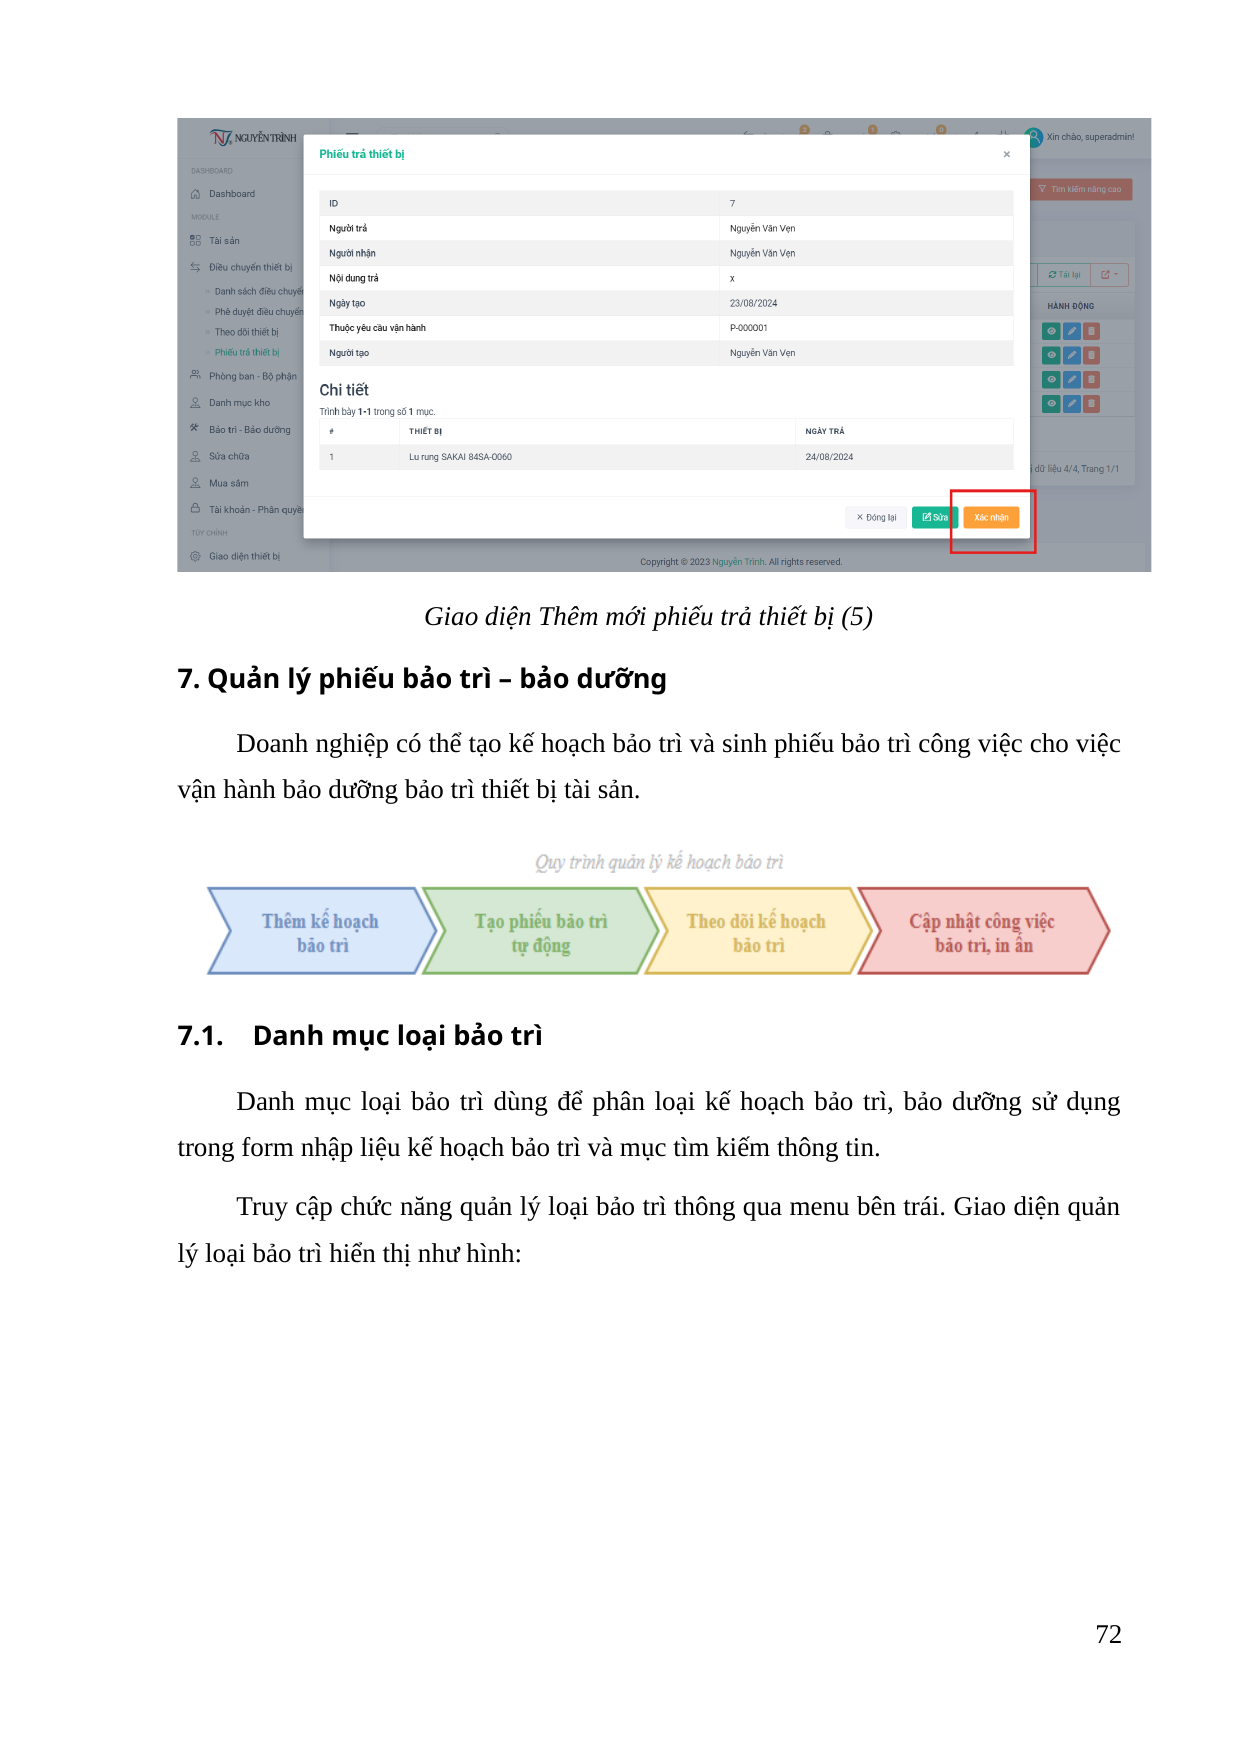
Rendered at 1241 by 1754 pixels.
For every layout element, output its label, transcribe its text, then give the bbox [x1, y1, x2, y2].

text Doanh nghiệp có thể tạo kế hoạch bảo trì và sinh phiếu bảo trì công việc cho việc vận hành bảo dưỡng bảo trì thiết bị tài sản. [177, 727, 1122, 805]
text Truy cập chức năng quản lý loại bảo trì thông qua menu bên trái. Giao diện quản lý loại bảo trì hiển thị như hình: [177, 1190, 1122, 1268]
picture [177, 118, 1152, 572]
subtitle Quản lý phiếu bảo trì – bảo dưỡng [177, 659, 1122, 696]
subtitle Danh mục loại bảo trì [177, 1017, 1122, 1054]
text Giao diện Thêm mới phiếu trả thiết bị (5) [177, 600, 1122, 631]
picture [177, 832, 1144, 989]
text Danh mục loại bảo trì dùng để phân loại kế hoạch bảo trì, bảo dưỡng sử dụng trong form nhập liệu kế hoạch bảo trì và mục tìm kiếm thông tin. [177, 1084, 1122, 1162]
